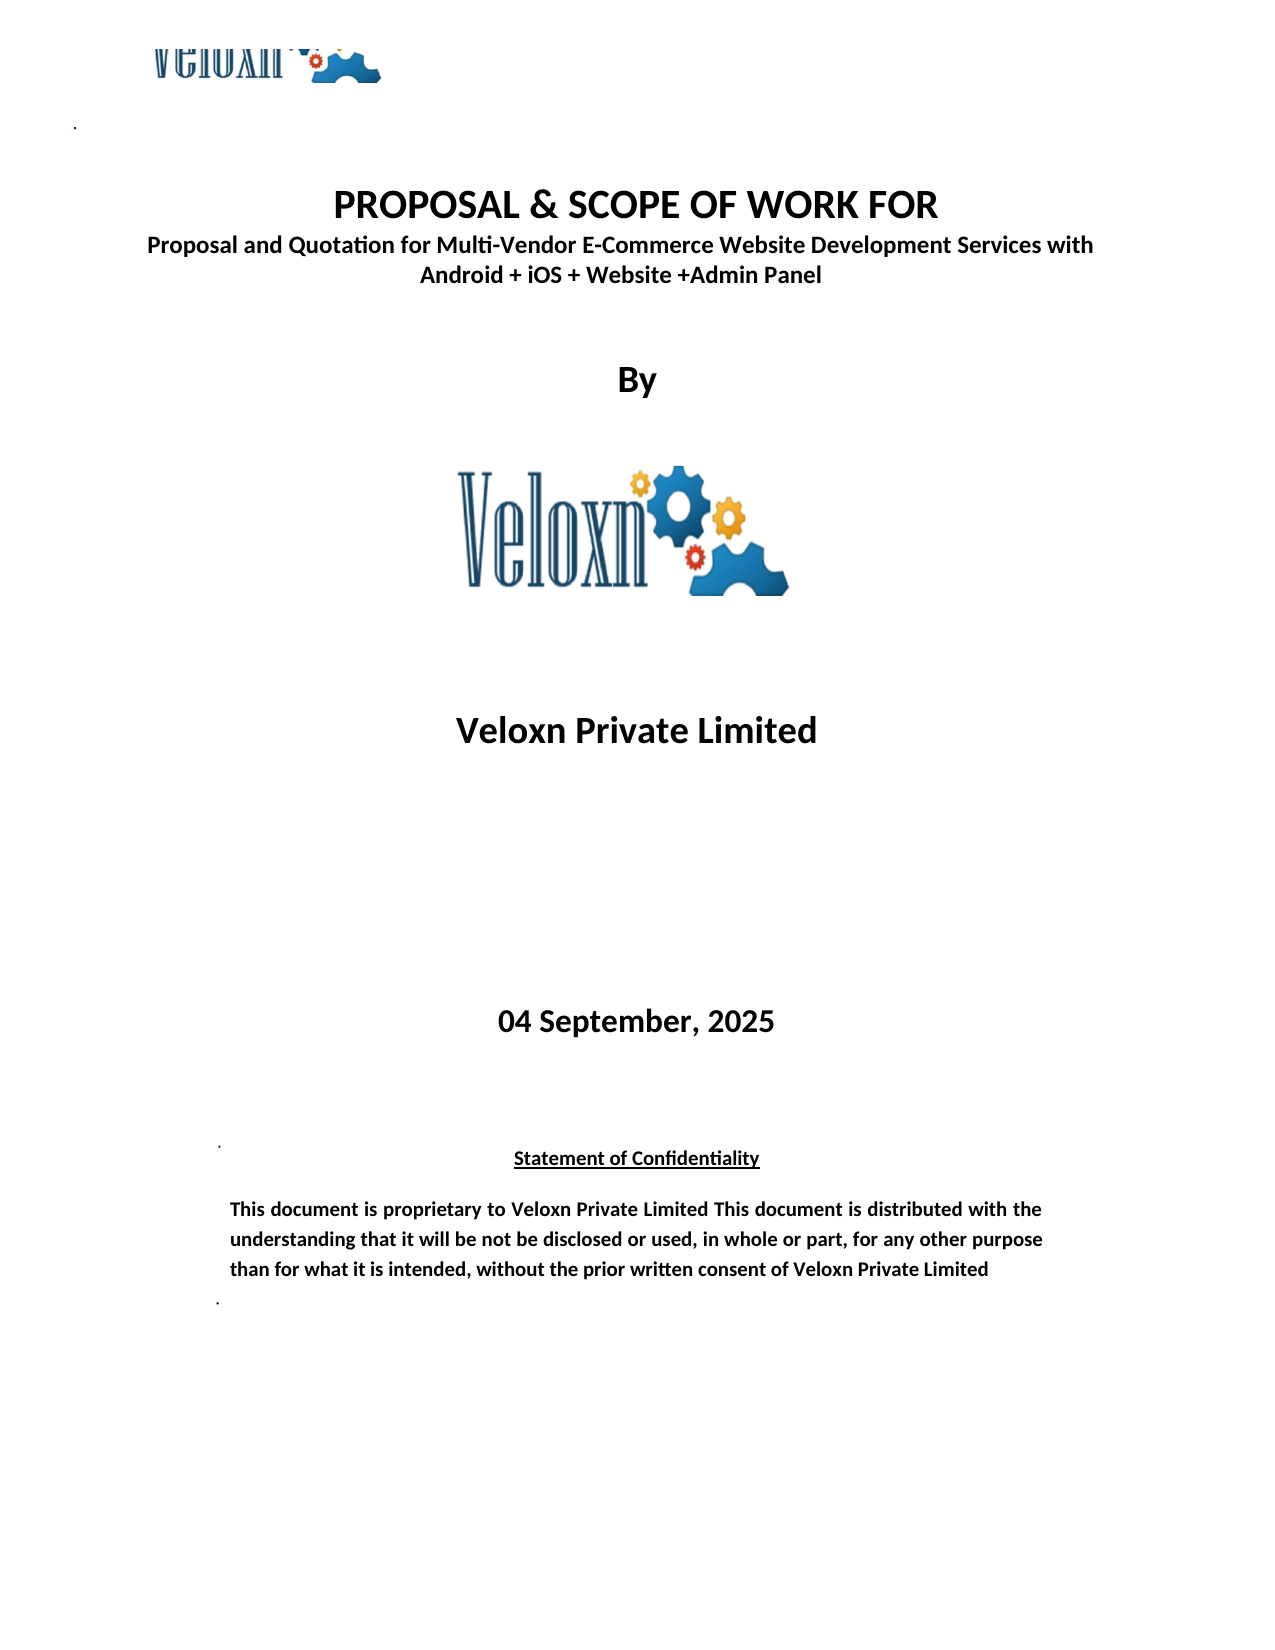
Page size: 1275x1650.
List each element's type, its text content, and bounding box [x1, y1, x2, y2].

text Veloxn Private Limited [289, 706, 984, 753]
picture [145, 49, 382, 83]
text Proposal and Quotation for Multi-Vendor E-Commerce Website Development Services with Android + iOS + Website +Admin Panel [146, 229, 1096, 290]
picture [451, 449, 790, 596]
text This document is proprietary to Veloxn Private Limited This document is distributed with the understanding that it will be not be disclosed or used, in whole or part, for any other purpose than for what it is intended, without the prior written consent of Veloxn Private Limited [230, 1196, 1044, 1281]
text 04 September, 2025 [289, 1000, 984, 1041]
text PROPOSAL & SCOPE OF WORK FOR [289, 178, 983, 229]
text Statement of Confidentiality [289, 1146, 984, 1171]
text By [289, 355, 985, 402]
